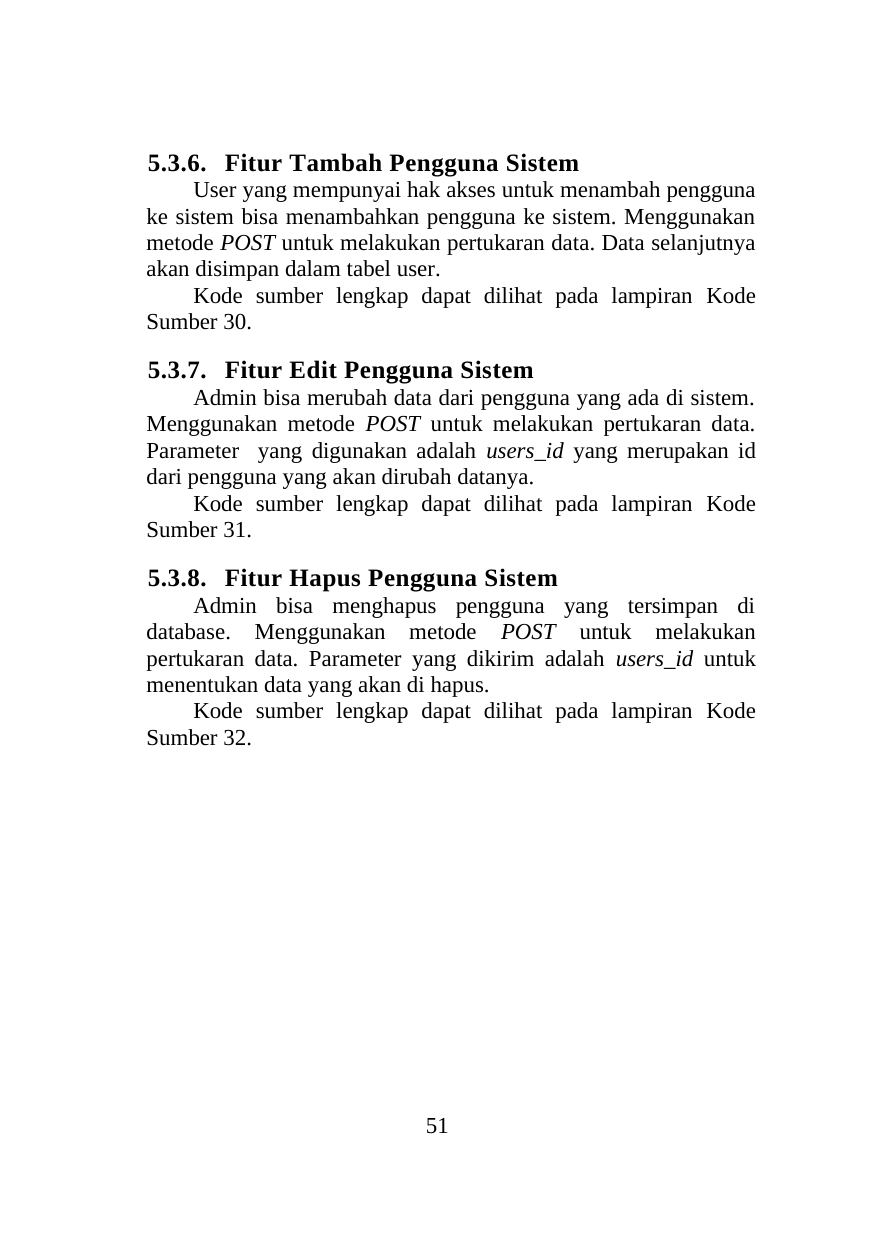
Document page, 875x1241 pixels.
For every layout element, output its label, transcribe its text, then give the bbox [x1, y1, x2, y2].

text Kode sumber lengkap dapat dilihat pada lampiran Kode Sumber 32. [146, 697, 756, 750]
subtitle Fitur Tambah Pengguna Sistem [148, 148, 756, 176]
subtitle Fitur Edit Pengguna Sistem [148, 355, 756, 384]
text Admin bisa menghapus pengguna yang tersimpan di database. Menggunakan metode POST untuk melakukan pertukaran data. Parameter yang dikirim adalah users_id untuk menentukan data yang akan di hapus. [146, 592, 756, 697]
subtitle Fitur Hapus Pengguna Sistem [148, 563, 756, 592]
text Admin bisa merubah data dari pengguna yang ada di sistem. Menggunakan metode POST untuk melakukan pertukaran data. Parameter yang digunakan adalah users_id yang merupakan id dari pengguna yang akan dirubah datanya. [146, 384, 756, 489]
text User yang mempunyai hak akses untuk menambah pengguna ke sistem bisa menambahkan pengguna ke sistem. Menggunakan metode POST untuk melakukan pertukaran data. Data selanjutnya akan disimpan dalam tabel user. [146, 176, 756, 282]
text Kode sumber lengkap dapat dilihat pada lampiran Kode Sumber 31. [146, 489, 756, 542]
text Kode sumber lengkap dapat dilihat pada lampiran Kode Sumber 30. [146, 282, 756, 334]
